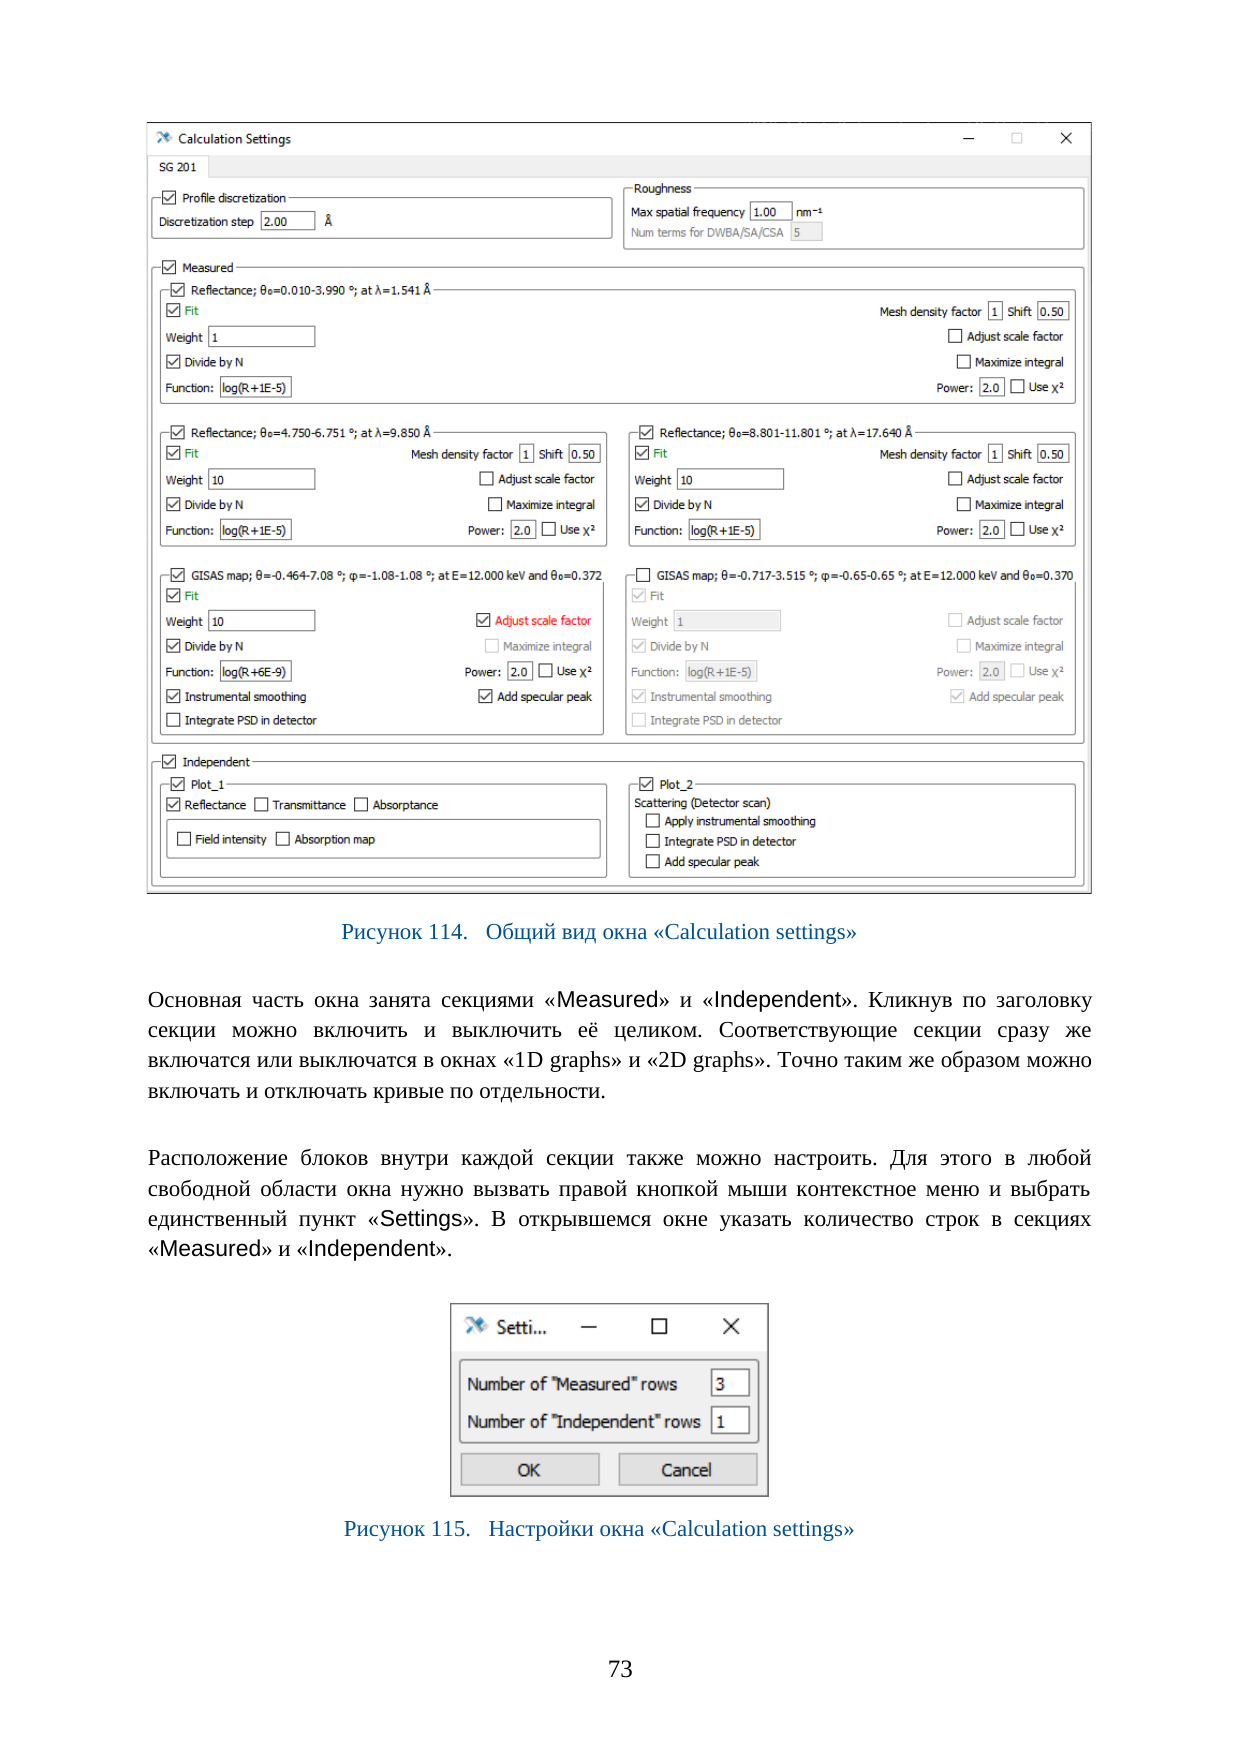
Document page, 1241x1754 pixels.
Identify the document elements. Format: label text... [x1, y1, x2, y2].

text Основная часть окна занята секциями «Measured» и «Independent». Кликнув по заголовку секции можно включить и выключить её целиком. Соответствующие секции сразу же включатся или выключатся в окнах «1D graphs» и «2D graphs». Точно таким же образом можно включать и отключать кривые по отдельности. [148, 986, 1093, 1103]
picture [450, 1303, 769, 1497]
picture [146, 122, 1092, 894]
text Расположение блоков внутри каждой секции также можно настроить. Для этого в любой свободной области окна нужно вызвать правой кнопкой мыши контекстное меню и выбрать единственный пункт «Settings». В открывшемся окне указать количество строк в секциях «Measured» и «Independent». [148, 1144, 1093, 1262]
